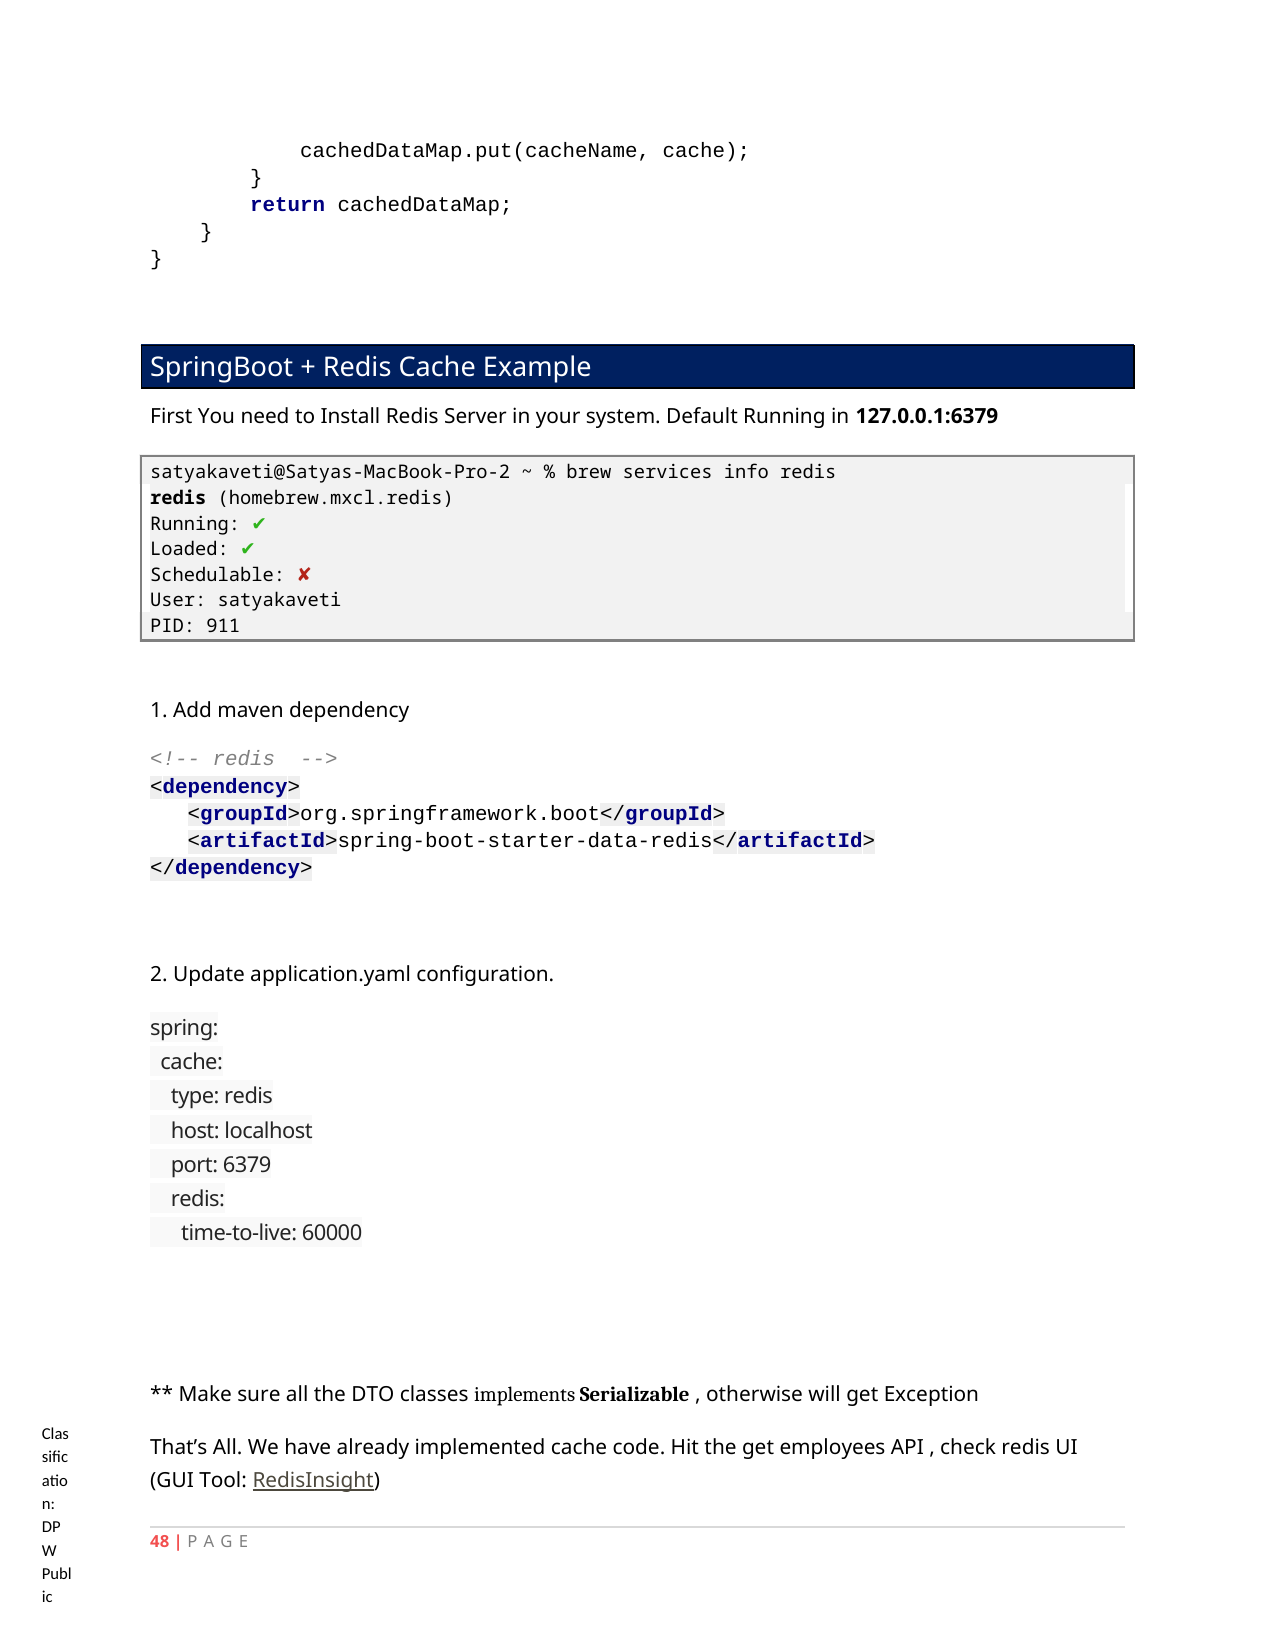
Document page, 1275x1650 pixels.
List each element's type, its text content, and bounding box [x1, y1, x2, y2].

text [150, 112, 1125, 272]
text Running: ✔ [150, 510, 1125, 535]
text 1. Add maven dependency [150, 695, 1125, 723]
text First You need to Install Redis Server in your system. Default Running in 127.0.0.1:6379 [150, 401, 1125, 429]
text spring: cache: type: redis host: localhost port: 6379 redis: time-to-live: 60000 [150, 1012, 1125, 1247]
text Loaded: ✔ [150, 535, 1125, 561]
text ** Make sure all the DTO classes implements Serializable , otherwise will get Exception [150, 1379, 1125, 1407]
text User: satyakaveti [150, 586, 1125, 608]
text 2. Update application.yaml configuration. [150, 959, 1125, 987]
text PID: 911 [142, 608, 1133, 639]
text redis (homebrew.mxcl.redis) [150, 484, 1125, 510]
subtitle SpringBoot + Redis Cache Example [142, 346, 1133, 387]
text satyakaveti@Satyas-MacBook-Pro-2 ~ % brew services info redis [142, 457, 1133, 484]
text That’s All. We have already implemented cache code. Hit the get employees API , check redis UI (GUI Tool: RedisInsight) [150, 1432, 1125, 1493]
text Schedulable: ✘ [150, 561, 1125, 586]
text <!-- redis --> <dependency> <groupId>org.springframework.boot</groupId> <artifactId>spring-boot-starter-data-redis</artifactId> </dependency> [150, 748, 1125, 881]
